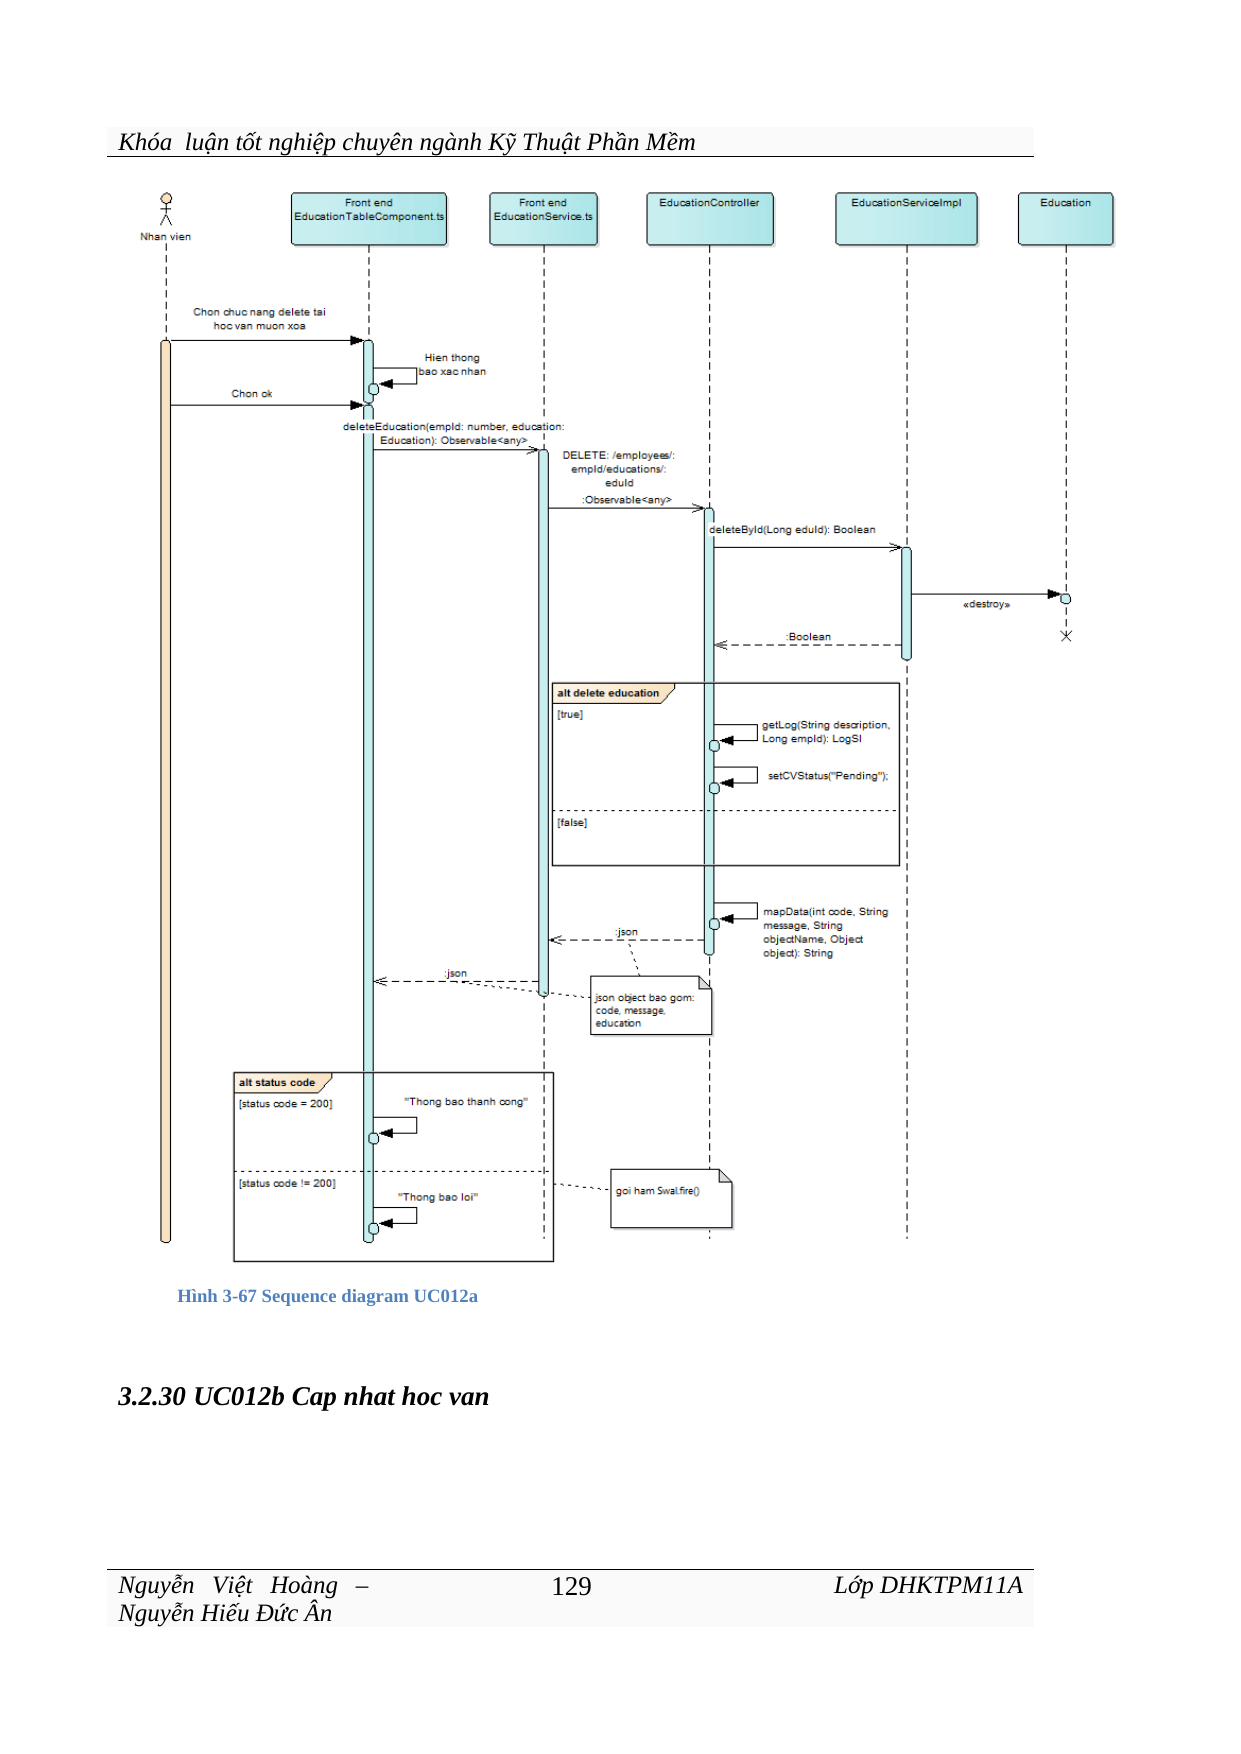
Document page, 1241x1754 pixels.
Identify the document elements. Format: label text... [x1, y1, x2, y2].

subtitle UC012b Cap nhat hoc van [118, 1381, 1122, 1412]
picture [118, 185, 1122, 1276]
